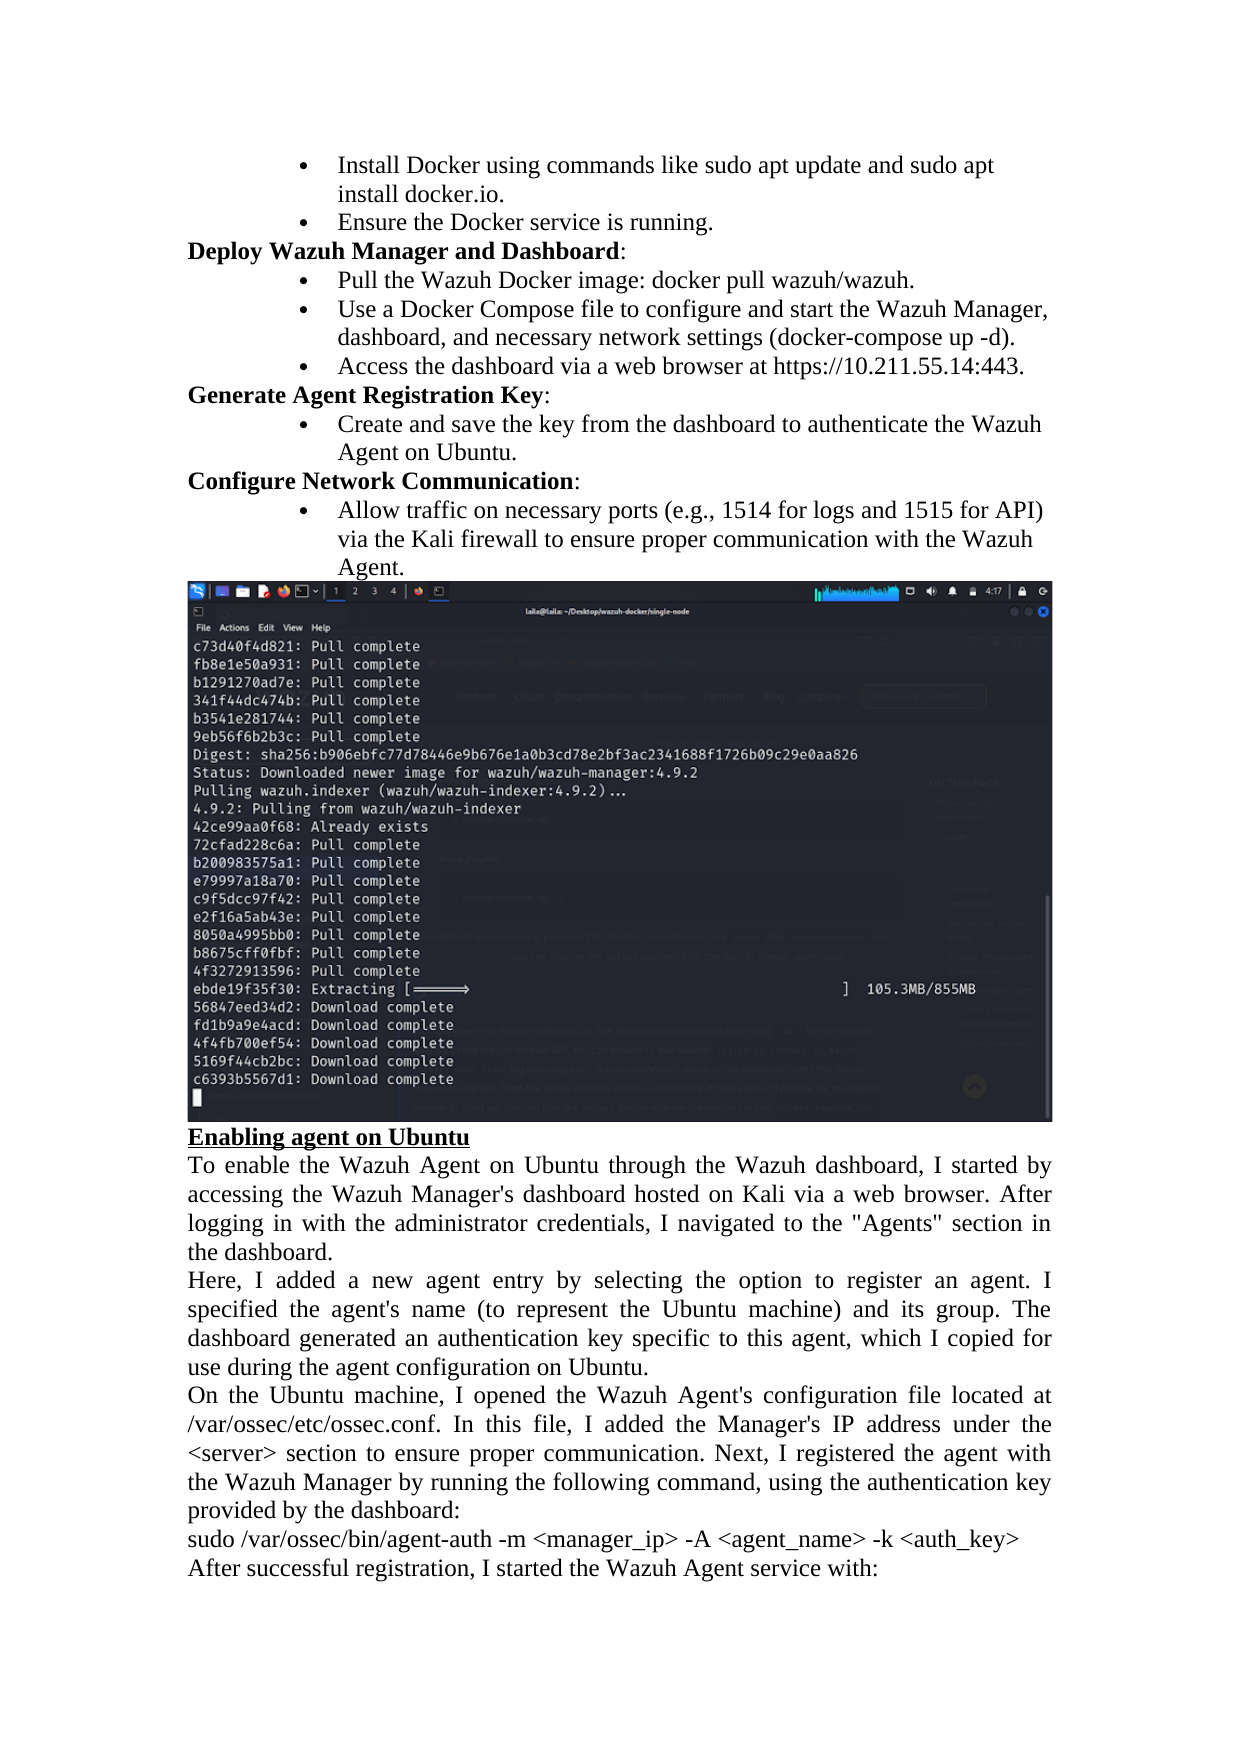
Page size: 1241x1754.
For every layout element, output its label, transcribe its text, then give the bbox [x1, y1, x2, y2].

list Pull the Wazuh Docker image: docker pull wazuh/wazuh. [300, 265, 1053, 294]
list Create and save the key from the dashboard to authenticate the Wazuh Agent on Ubuntu. [300, 409, 1053, 466]
list Ensure the Docker service is running. [300, 207, 1053, 236]
text Enabling agent on Ubuntu [187, 1122, 1053, 1151]
text Generate Agent Registration Key: [187, 380, 1053, 409]
list Access the dashboard via a web browser at https://10.211.55.14:443. [300, 351, 1053, 380]
text After successful registration, I started the Wazuh Agent service with: [187, 1553, 1053, 1582]
text sudo /var/ossec/bin/agent-auth -m <manager_ip> -A <agent_name> -k <auth_key> [187, 1524, 1053, 1553]
text Configure Network Communication: [187, 466, 1053, 495]
list Install Docker using commands like sudo apt update and sudo apt install docker.io. [300, 150, 1053, 207]
text Deploy Wazuh Manager and Dashboard: [187, 236, 1053, 265]
list Use a Docker Compose file to configure and start the Wazuh Manager, dashboard, and necessary network settings (docker-compose up -d). [300, 294, 1053, 351]
picture [187, 581, 1053, 1122]
list Allow traffic on necessary ports (e.g., 1514 for logs and 1515 for API) via the Kali firewall to ensure proper communication with the Wazuh Agent. [300, 495, 1053, 581]
text Here, I added a new agent entry by selecting the option to register an agent. I specified the agent's name (to represent the Ubuntu machine) and its group. The dashboard generated an authentication key specific to this agent, which I copied for use during the agent configuration on Ubuntu. [187, 1266, 1053, 1381]
text On the Ubuntu machine, I opened the Wazuh Agent's configuration file located at /var/ossec/etc/ossec.conf. In this file, I added the Manager's IP address under the <server> section to ensure proper communication. Next, I registered the agent with the Wazuh Manager by running the following command, using the authentication key provided by the dashboard: [187, 1381, 1053, 1524]
text To enable the Wazuh Agent on Ubuntu through the Wazuh dashboard, I started by accessing the Wazuh Manager's dashboard hosted on Kali via a web browser. After logging in with the administrator credentials, I navigated to the "Agents" section in the dashboard. [187, 1151, 1053, 1266]
